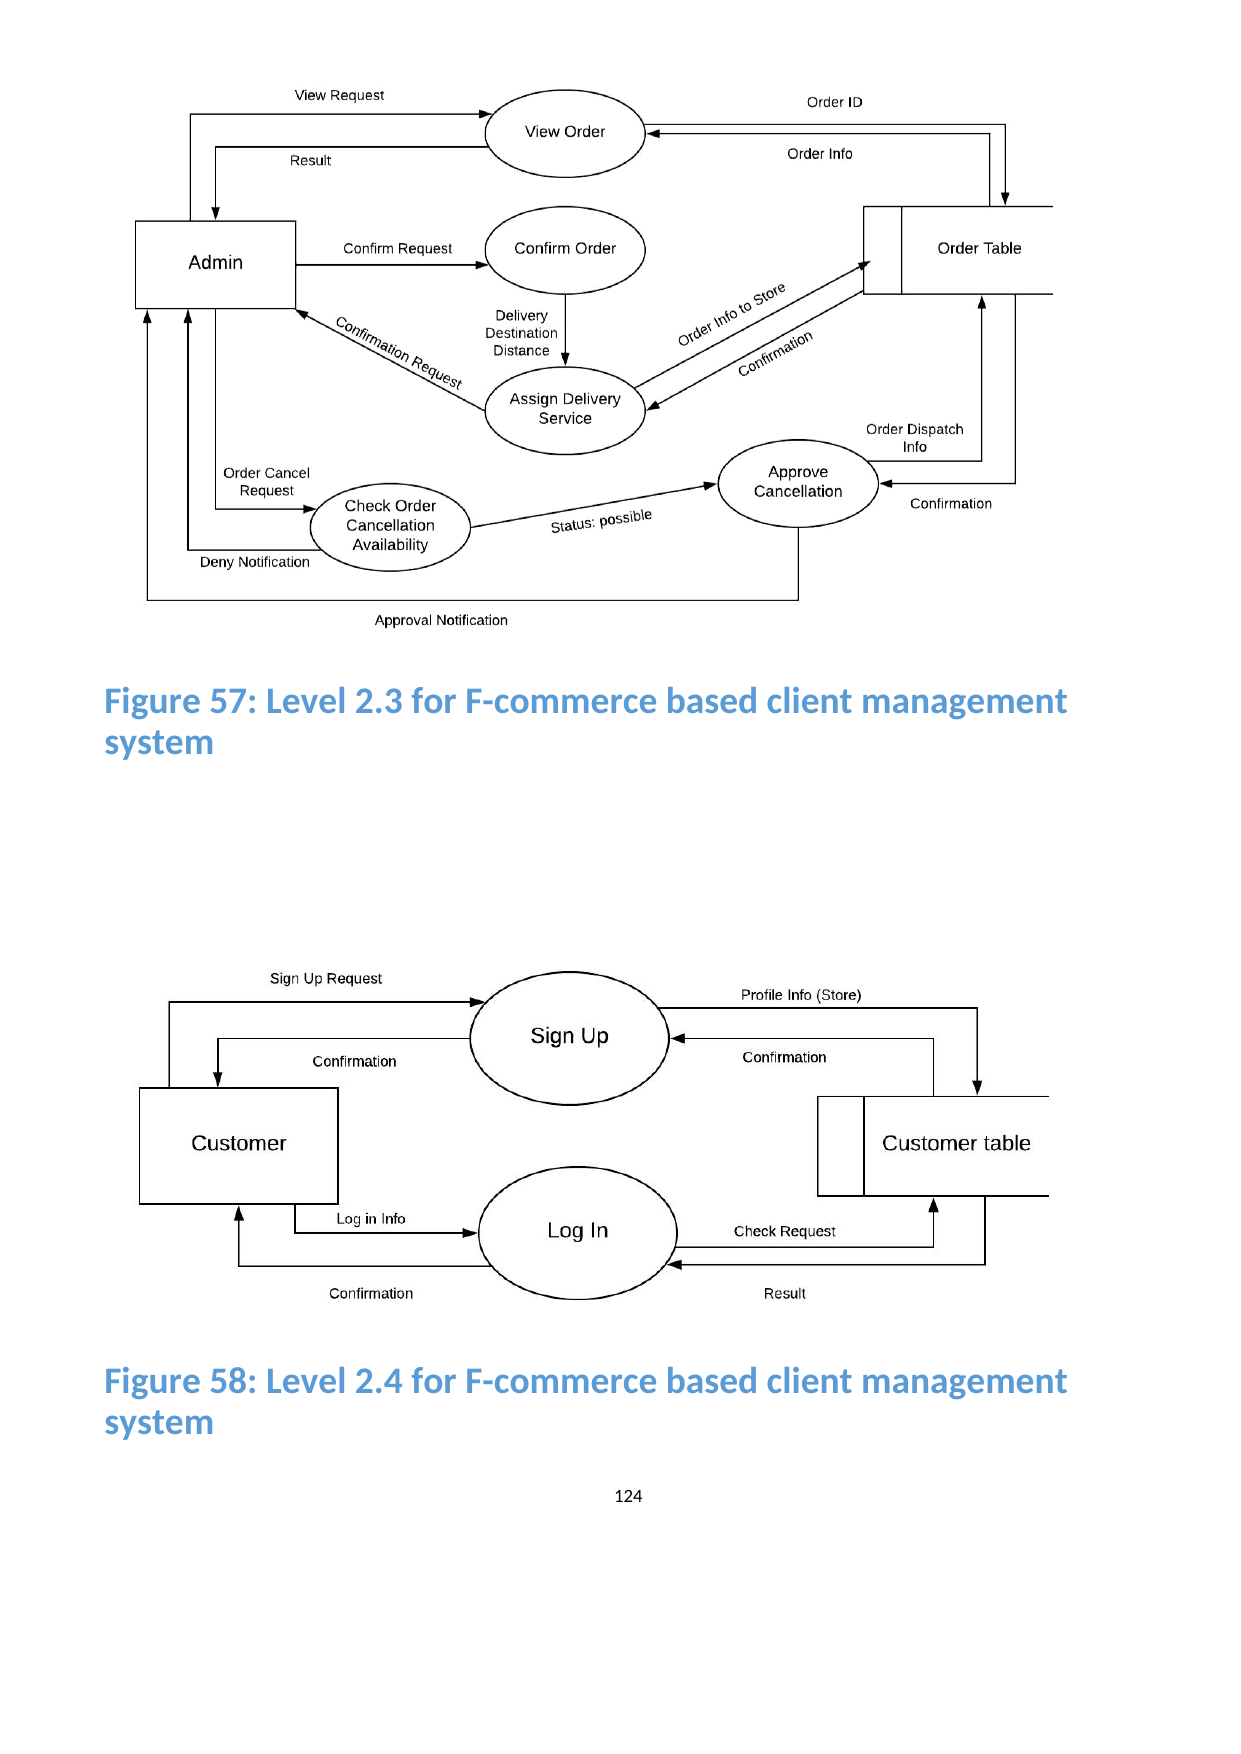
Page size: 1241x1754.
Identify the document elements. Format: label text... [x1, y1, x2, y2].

picture [106, 923, 1082, 1353]
text Figure 57: Level 2.3 for F-commerce based client management system [104, 680, 1152, 764]
picture [106, 47, 1082, 673]
text 124 [104, 1484, 1152, 1507]
text Figure 58: Level 2.4 for F-commerce based client management system [104, 1361, 1152, 1444]
